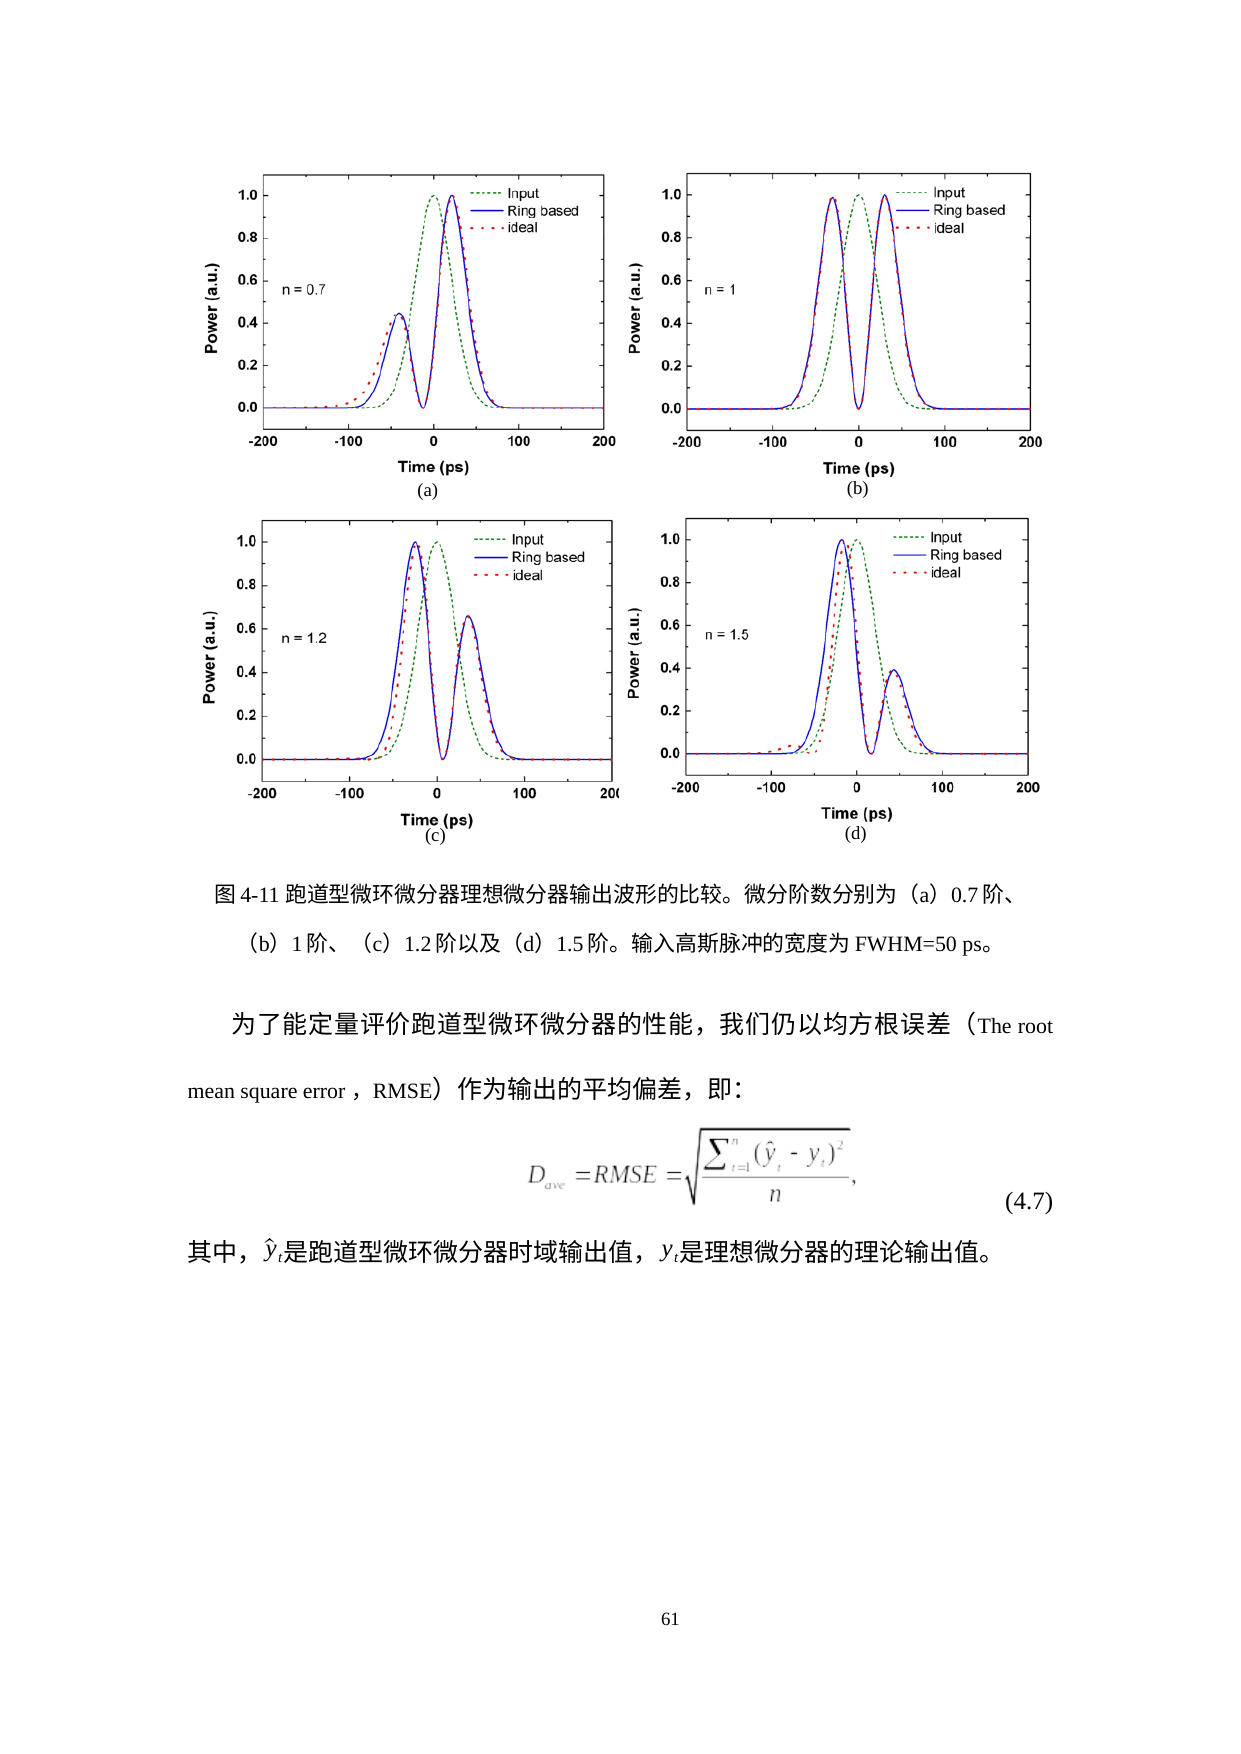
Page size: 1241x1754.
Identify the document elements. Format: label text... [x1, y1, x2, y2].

picture [190, 161, 1048, 485]
text 图4-11 跑道型微环微分器理想微分器输出波形的比较。微分阶数分别为（a）0.7阶、（b）1阶、（c）1.2阶以及（d）1.5阶。输入高斯脉冲的宽度为FWHM=50 ps。 [187, 877, 1053, 958]
text (4.7) [187, 1120, 1053, 1218]
text 其中，是跑道型微环微分器时域输出值，是理想微分器的理论输出值。 [187, 1218, 1053, 1283]
text 为了能定量评价跑道型微环微分器的性能，我们仍以均方根误差（The root mean square error ，RMSE）作为输出的平均偏差，即： [187, 990, 1053, 1120]
picture [193, 501, 1051, 833]
